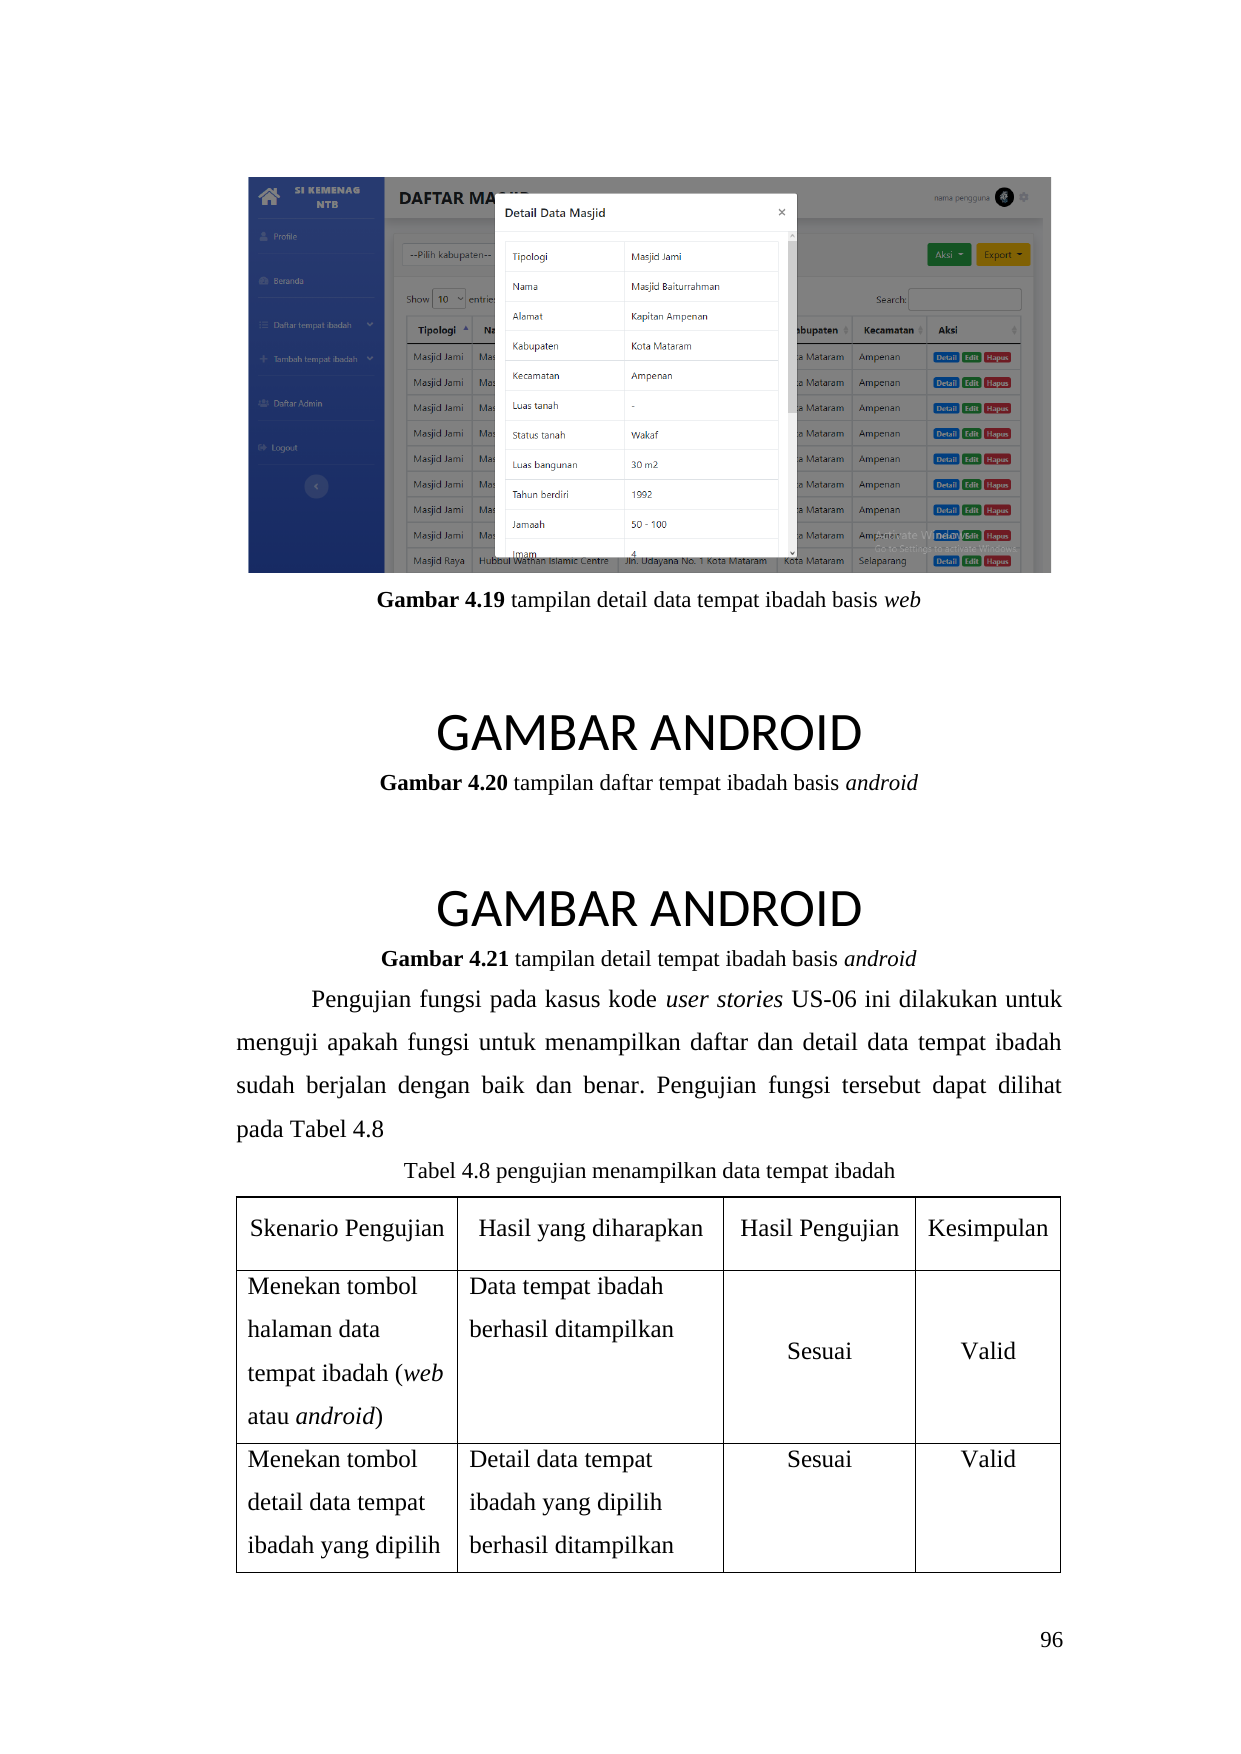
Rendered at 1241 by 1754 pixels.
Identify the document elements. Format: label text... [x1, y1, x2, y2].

list Gambar 4.19 tampilan detail data tempat ibadah basis web [236, 586, 1063, 613]
list Pengujian fungsi pada kasus kode user stories US-06 ini dilakukan untuk menguji apakah fungsi untuk menampilkan daftar dan detail data tempat ibadah sudah berjalan dengan baik dan benar. Pengujian fungsi tersebut dapat dilihat pada Tabel 4.8 [236, 984, 1063, 1142]
table_cell Sesuai [724, 1271, 915, 1443]
table_cell Valid [916, 1271, 1060, 1443]
list Gambar 4.20 tampilan daftar tempat ibadah basis android [236, 769, 1063, 795]
table_header Hasil Pengujian [724, 1198, 915, 1270]
table_cell Data tempat ibadah berhasil ditampilkan [458, 1271, 723, 1443]
list GAMBAR ANDROID [236, 873, 1063, 940]
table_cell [458, 1444, 723, 1572]
table_header Skenario Pengujian [237, 1198, 457, 1270]
picture [248, 177, 1052, 573]
table_header Kesimpulan [916, 1198, 1060, 1270]
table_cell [237, 1444, 457, 1572]
table_cell Menekan tombol halaman data tempat ibadah (web atau android) [237, 1271, 457, 1443]
list GAMBAR ANDROID [236, 697, 1063, 763]
table_header Hasil yang diharapkan [458, 1198, 723, 1270]
table_cell Valid [916, 1444, 1060, 1572]
table_cell Sesuai [724, 1444, 915, 1572]
list Tabel 4.8 pengujian menampilkan data tempat ibadah [236, 1157, 1063, 1183]
list Gambar 4.21 tampilan detail tempat ibadah basis android [236, 945, 1063, 971]
